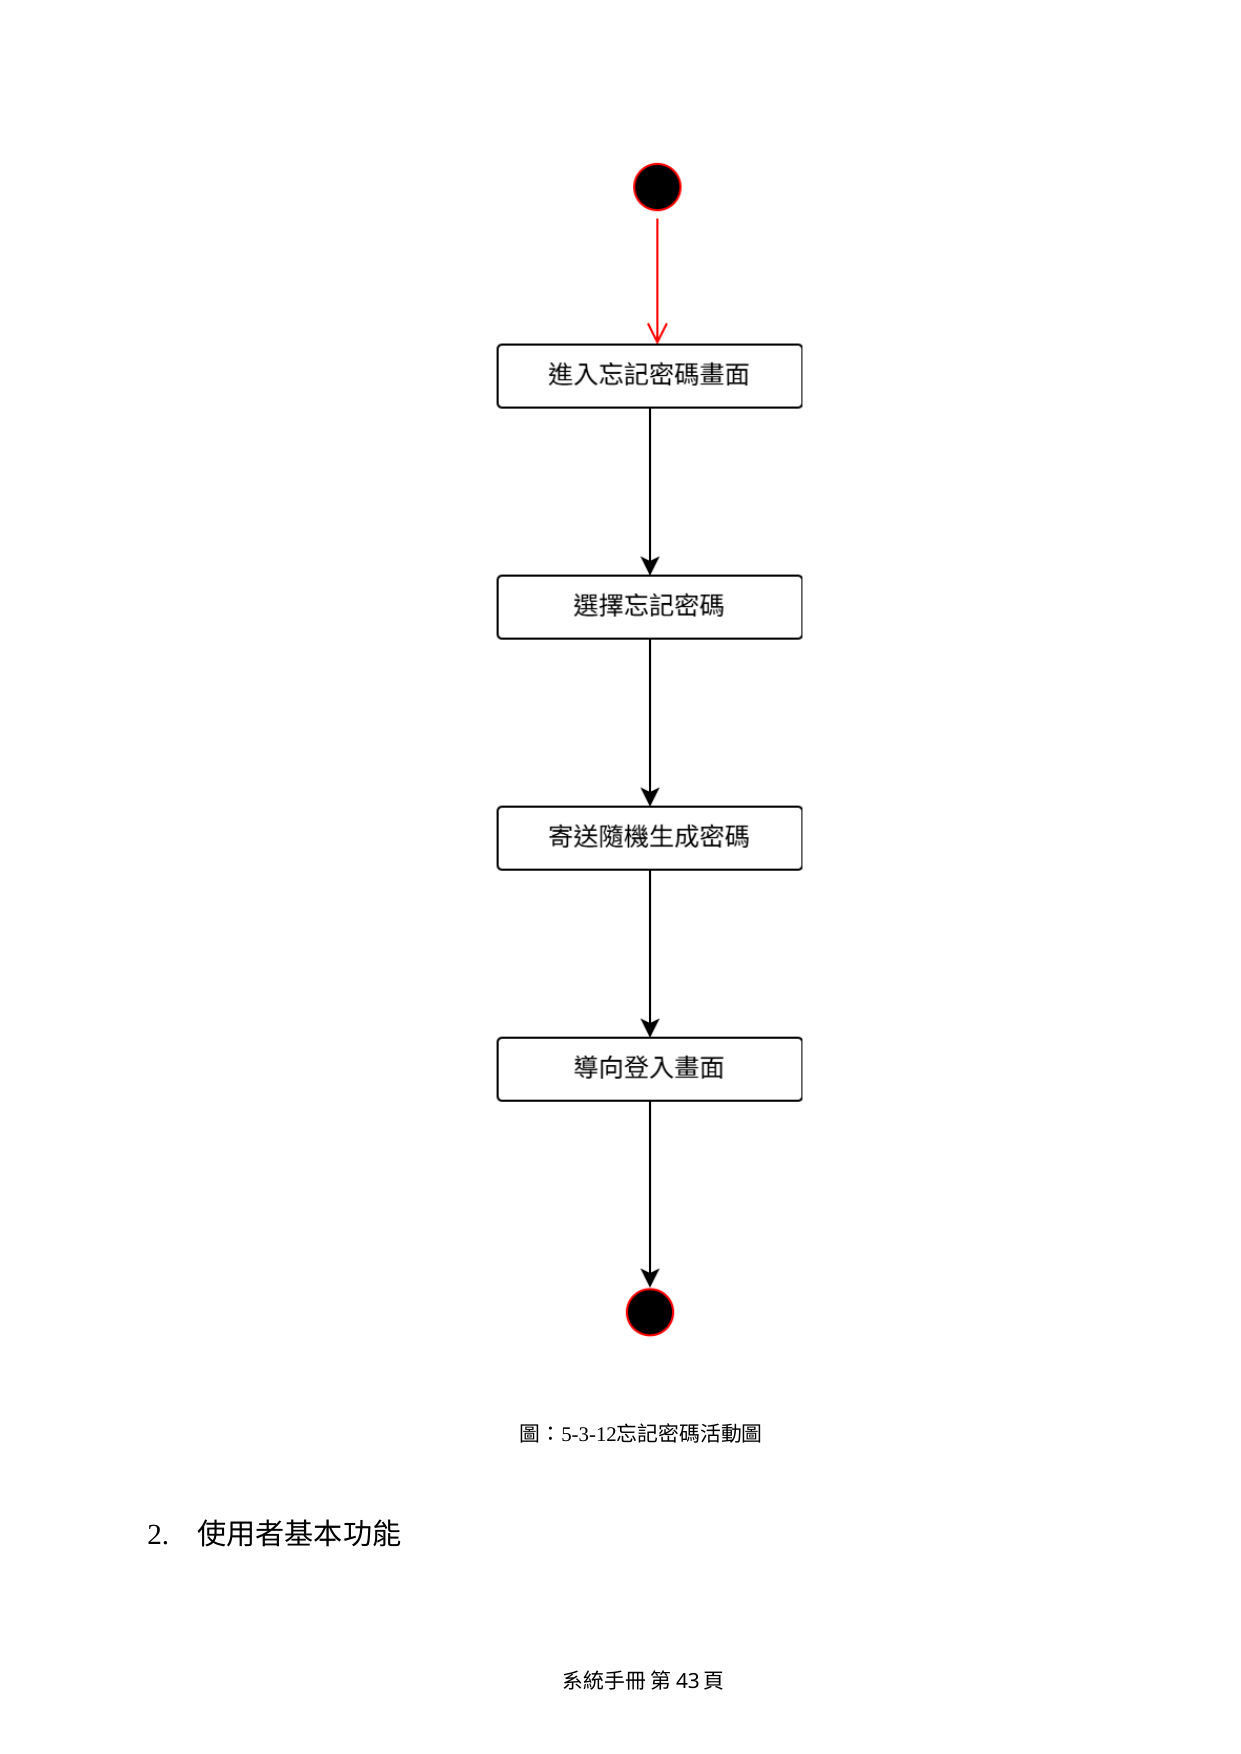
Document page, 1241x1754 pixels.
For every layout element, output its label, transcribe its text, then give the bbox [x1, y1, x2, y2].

picture [443, 102, 855, 1398]
list 使用者基本功能 [147, 1492, 1152, 1571]
